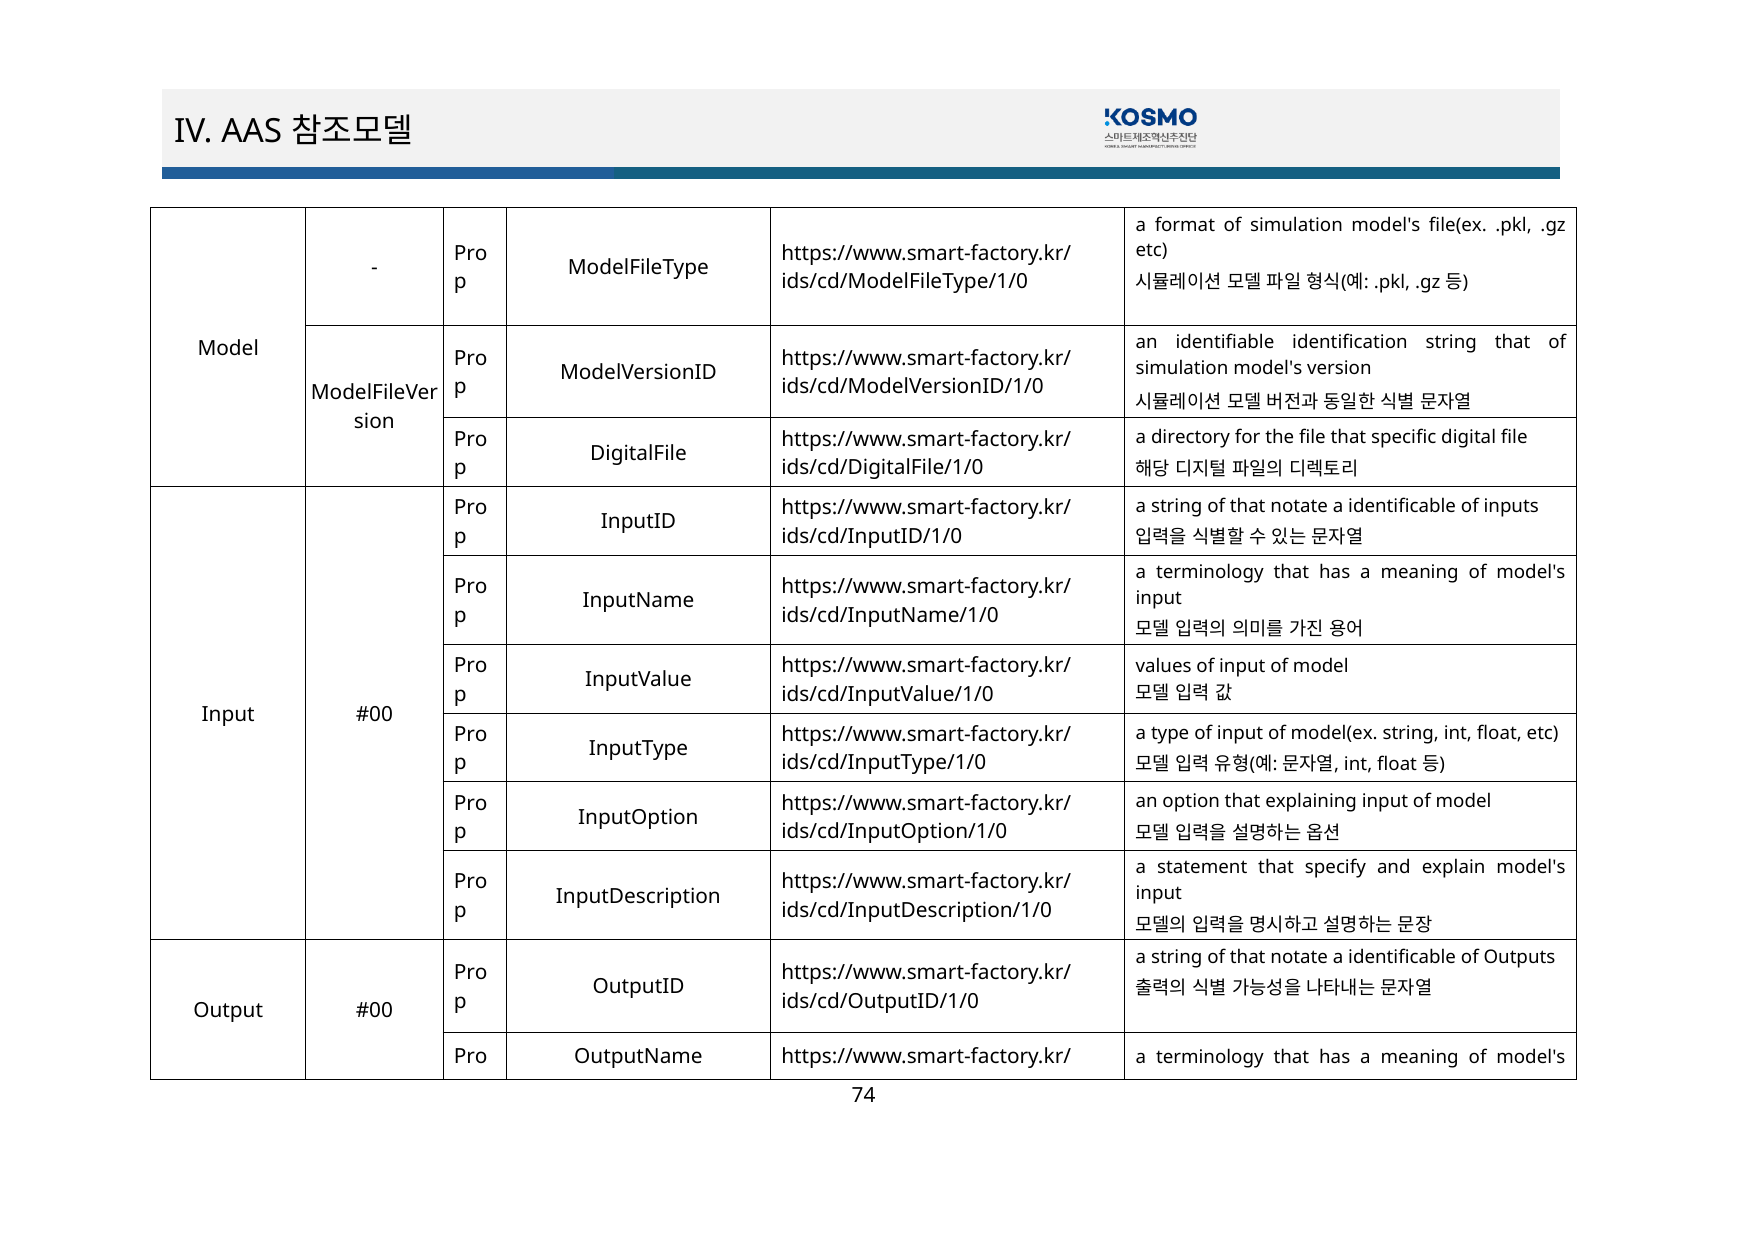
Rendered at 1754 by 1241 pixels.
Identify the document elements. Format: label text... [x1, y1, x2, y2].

table_cell https://www.smart-factory.kr/ids/cd/InputValue/1/0 [771, 645, 1124, 713]
table_cell #00 [306, 487, 443, 939]
table_cell Output [151, 940, 305, 1079]
table_cell OutputID [507, 940, 770, 1032]
table_cell InputOption [507, 782, 770, 850]
table_cell Prop [444, 1033, 506, 1079]
table_cell a string of that notate a identificable of inputs 입력을 식별할 수 있는 문자열 [1125, 487, 1576, 554]
table_cell a format of simulation model's file(ex. .pkl, .gz etc) 시뮬레이션 모델 파일 형식(예: .pkl, .gz 등) [1125, 208, 1576, 325]
table_cell Prop [444, 487, 506, 554]
table_cell https://www.smart-factory.kr/ids/cd/OutputID/1/0 [771, 940, 1124, 1032]
table_cell Prop [444, 851, 506, 939]
table_cell OutputName [507, 1033, 770, 1079]
table_cell a terminology that has a meaning of model's input 모델 입력의 의미를 가진 용어 [1125, 556, 1576, 644]
table_cell an identifiable identification string that of simulation model's version 시뮬레이션 모델 버전과 동일한 식별 문자열 [1125, 326, 1576, 417]
table_cell Prop [444, 326, 506, 417]
table_cell Prop [444, 714, 506, 781]
table_cell Input [151, 487, 305, 939]
table_cell InputValue [507, 645, 770, 713]
table_cell Prop [444, 556, 506, 644]
table_cell https://www.smart-factory.kr/ids/cd/InputOption/1/0 [771, 782, 1124, 850]
table_cell a string of that notate a identificable of Outputs 출력의 식별 가능성을 나타내는 문자열 [1125, 940, 1576, 1032]
table_cell Prop [444, 782, 506, 850]
table_cell Prop [444, 208, 506, 325]
table_cell ModelFileVersion [306, 326, 443, 486]
table_cell a terminology that has a meaning of model's Output 모델의 출력이라는 의미를 가진 용어 [1125, 1033, 1576, 1079]
table_cell InputType [507, 714, 770, 781]
picture [1104, 108, 1197, 148]
table_cell InputDescription [507, 851, 770, 939]
table_cell https://www.smart-factory.kr/ids/cd/InputName/1/0 [771, 556, 1124, 644]
table_cell - [306, 208, 443, 325]
table_cell #00 [306, 940, 443, 1079]
table_cell InputName [507, 556, 770, 644]
table_cell Prop [444, 418, 506, 486]
table_cell Prop [444, 645, 506, 713]
table_cell DigitalFile [507, 418, 770, 486]
table_cell ModelFileType [507, 208, 770, 325]
table_cell https://www.smart-factory.kr/ids/cd/InputType/1/0 [771, 714, 1124, 781]
table_cell Model [151, 208, 305, 486]
table_cell https://www.smart-factory.kr/ids/cd/ModelFileType/1/0 [771, 208, 1124, 325]
table_cell https://www.smart-factory.kr/ids/cd/InputID/1/0 [771, 487, 1124, 554]
table_cell InputID [507, 487, 770, 554]
table_cell Prop [444, 940, 506, 1032]
table_cell https://www.smart-factory.kr/ids/cd/OutputName/1/0 [771, 1033, 1124, 1079]
table_cell an option that explaining input of model 모델 입력을 설명하는 옵션 [1125, 782, 1576, 850]
table_cell https://www.smart-factory.kr/ids/cd/InputDescription/1/0 [771, 851, 1124, 939]
table_cell values of input of model 모델 입력 값 [1125, 645, 1576, 713]
table_cell a directory for the file that specific digital file 해당 디지털 파일의 디렉토리 [1125, 418, 1576, 486]
table_cell https://www.smart-factory.kr/ids/cd/ModelVersionID/1/0 [771, 326, 1124, 417]
table_cell https://www.smart-factory.kr/ids/cd/DigitalFile/1/0 [771, 418, 1124, 486]
table_cell a type of input of model(ex. string, int, float, etc) 모델 입력 유형(예: 문자열, int, float 등) [1125, 714, 1576, 781]
table_cell ModelVersionID [507, 326, 770, 417]
table_cell a statement that specify and explain model's input 모델의 입력을 명시하고 설명하는 문장 [1125, 851, 1576, 939]
